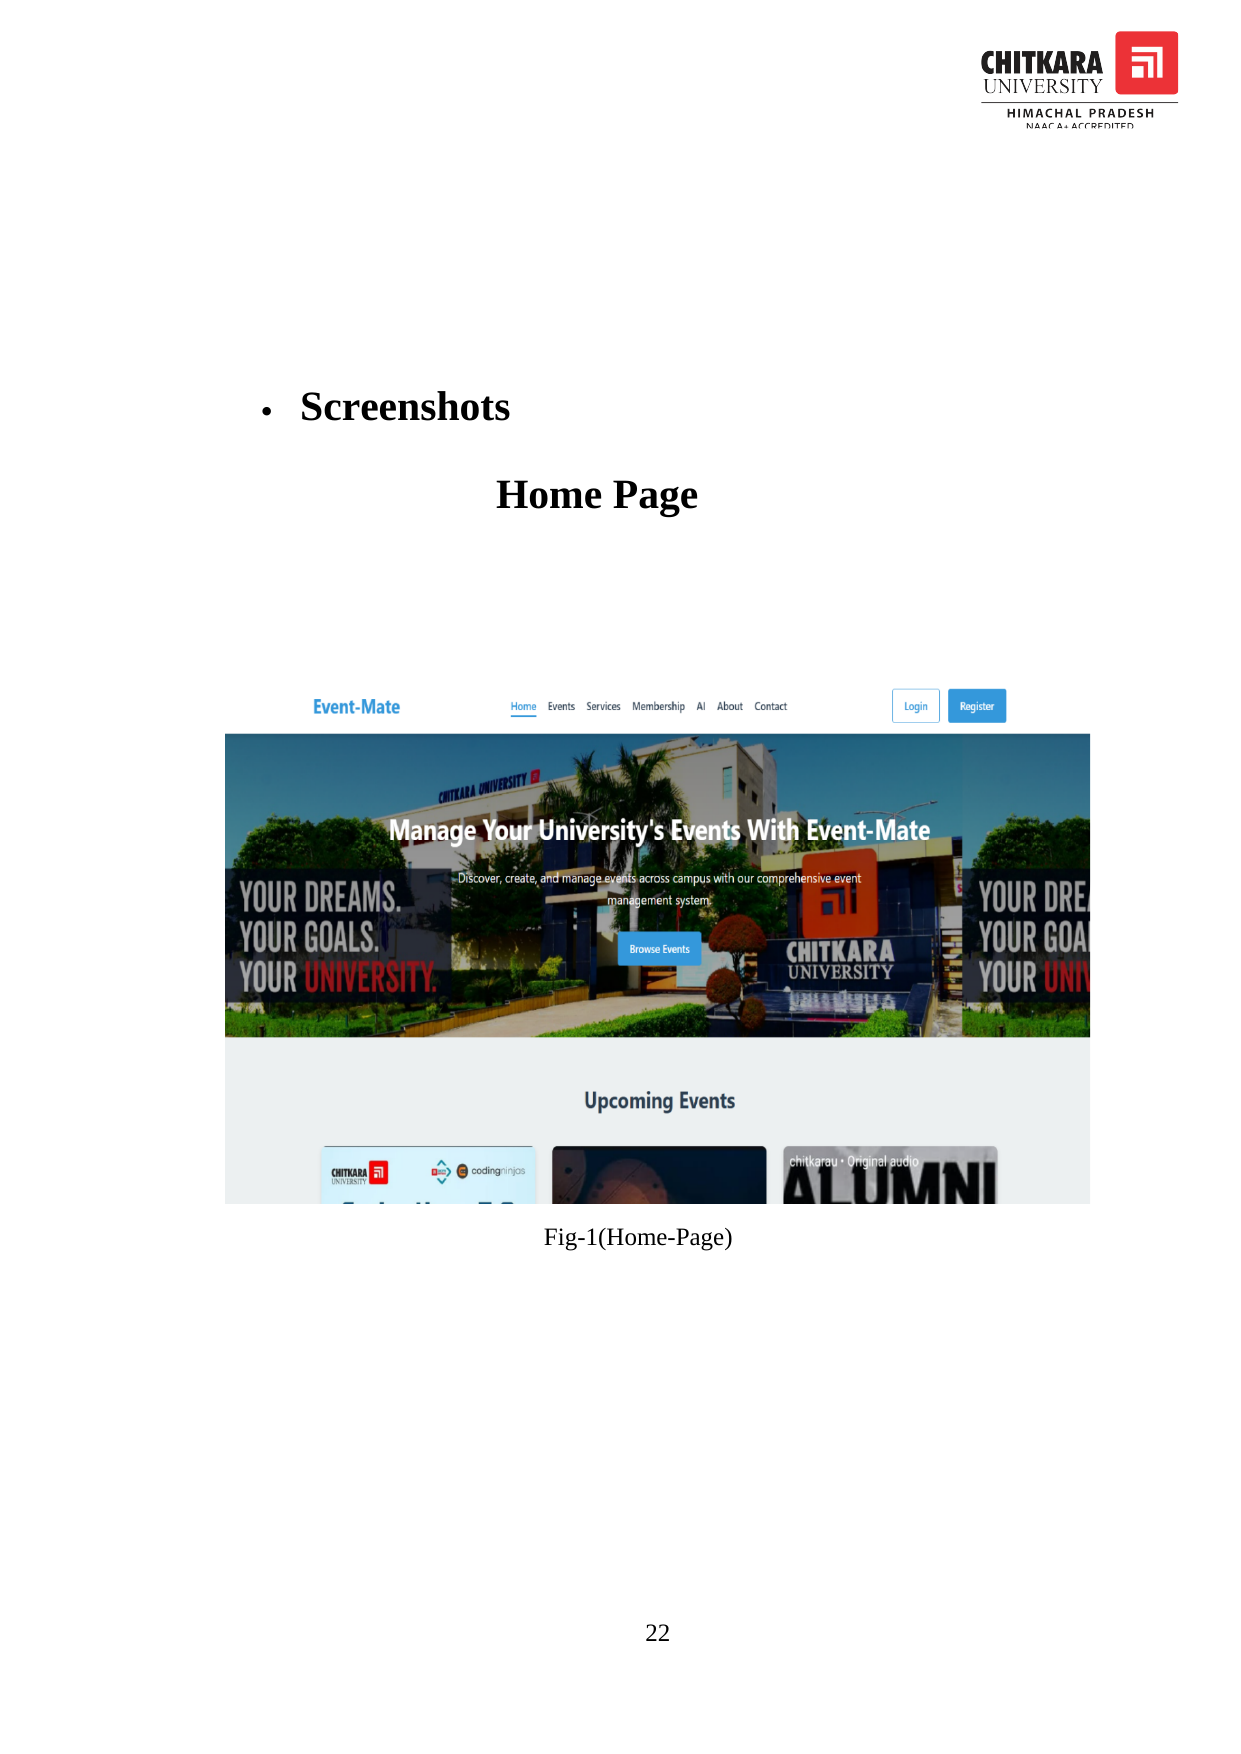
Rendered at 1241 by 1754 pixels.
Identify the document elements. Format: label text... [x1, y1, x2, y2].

text Home Page [225, 470, 1090, 518]
text Fig-1(Home-Page) [225, 1222, 1090, 1251]
picture [981, 31, 1179, 128]
picture [225, 681, 1091, 1204]
list Screenshots [262, 381, 1090, 429]
